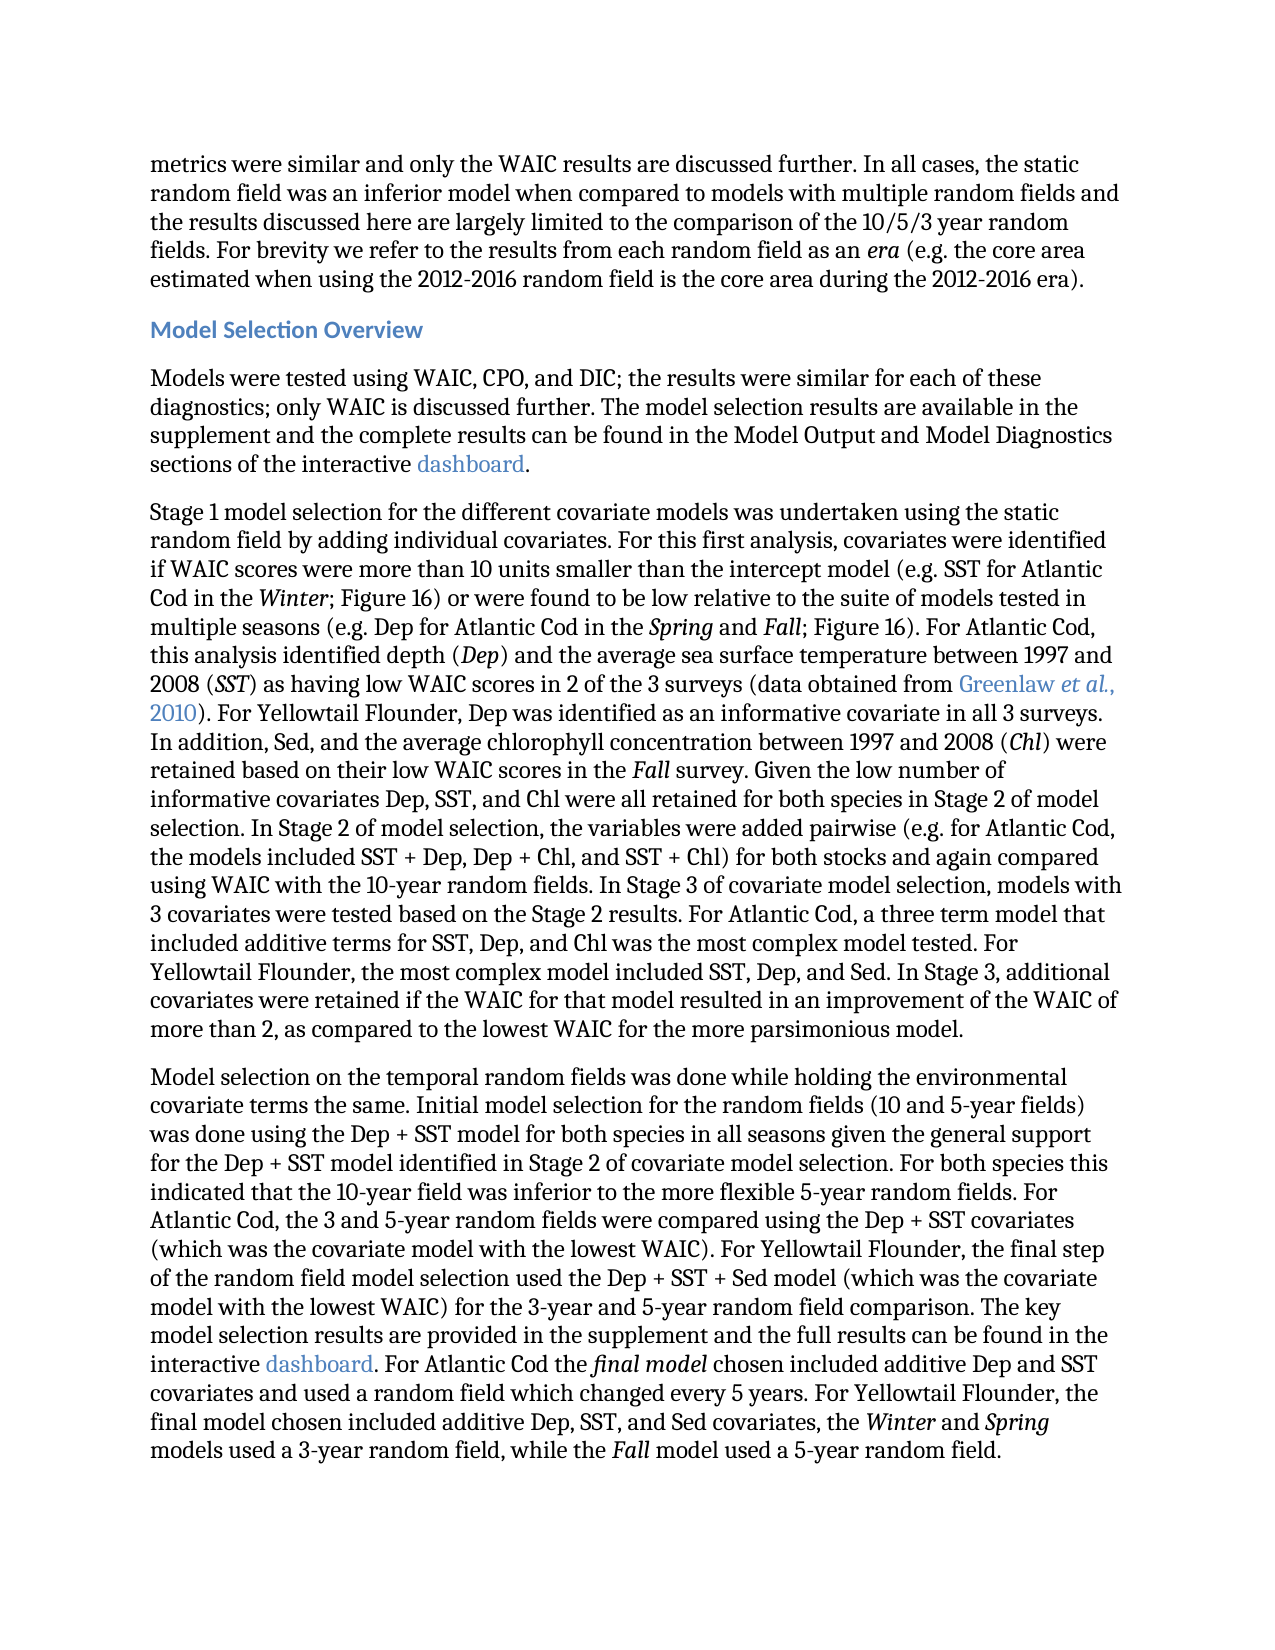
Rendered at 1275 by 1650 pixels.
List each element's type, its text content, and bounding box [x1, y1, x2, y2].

text Model selection on the temporal random fields was done while holding the environmental covariate terms the same. Initial model selection for the random fields (10 and 5-year fields) was done using the Dep + SST model for both species in all seasons given the general support for the Dep + SST model identified in Stage 2 of covariate model selection. For both species this indicated that the 10-year field was inferior to the more flexible 5-year random fields. For Atlantic Cod, the 3 and 5-year random fields were compared using the Dep + SST covariates (which was the covariate model with the lowest WAIC). For Yellowtail Flounder, the final step of the random field model selection used the Dep + SST + Sed model (which was the covariate model with the lowest WAIC) for the 3-year and 5-year random field comparison. The key model selection results are provided in the supplement and the full results can be found in the interactive dashboard. For Atlantic Cod the final model chosen included additive Dep and SST covariates and used a random field which changed every 5 years. For Yellowtail Flounder, the final model chosen included additive Dep, SST, and Sed covariates, the Winter and Spring models used a 3-year random field, while the Fall model used a 5-year random field. [150, 1063, 1125, 1465]
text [150, 150, 1125, 294]
subtitle Model Selection Overview [150, 314, 1125, 345]
text Stage 1 model selection for the different covariate models was undertaken using the static random field by adding individual covariates. For this first analysis, covariates were identified if WAIC scores were more than 10 units smaller than the intercept model (e.g. SST for Atlantic Cod in the Winter; Figure 16) or were found to be low relative to the suite of models tested in multiple seasons (e.g. Dep for Atlantic Cod in the Spring and Fall; Figure 16). For Atlantic Cod, this analysis identified depth (Dep) and the average sea surface temperature between 1997 and 2008 (SST) as having low WAIC scores in 2 of the 3 surveys (data obtained from Greenlaw et al., 2010). For Yellowtail Flounder, Dep was identified as an informative covariate in all 3 surveys. In addition, Sed, and the average chlorophyll concentration between 1997 and 2008 (Chl) were retained based on their low WAIC scores in the Fall survey. Given the low number of informative covariates Dep, SST, and Chl were all retained for both species in Stage 2 of model selection. In Stage 2 of model selection, the variables were added pairwise (e.g. for Atlantic Cod, the models included SST + Dep, Dep + Chl, and SST + Chl) for both stocks and again compared using WAIC with the 10-year random fields. In Stage 3 of covariate model selection, models with 3 covariates were tested based on the Stage 2 results. For Atlantic Cod, a three term model that included additive terms for SST, Dep, and Chl was the most complex model tested. For Yellowtail Flounder, the most complex model included SST, Dep, and Sed. In Stage 3, additional covariates were retained if the WAIC for that model resulted in an improvement of the WAIC of more than 2, as compared to the lowest WAIC for the more parsimonious model. [150, 498, 1125, 1044]
text Models were tested using WAIC, CPO, and DIC; the results were similar for each of these diagnostics; only WAIC is discussed further. The model selection results are available in the supplement and the complete results can be found in the Model Output and Model Diagnostics sections of the interactive dashboard. [150, 364, 1125, 479]
